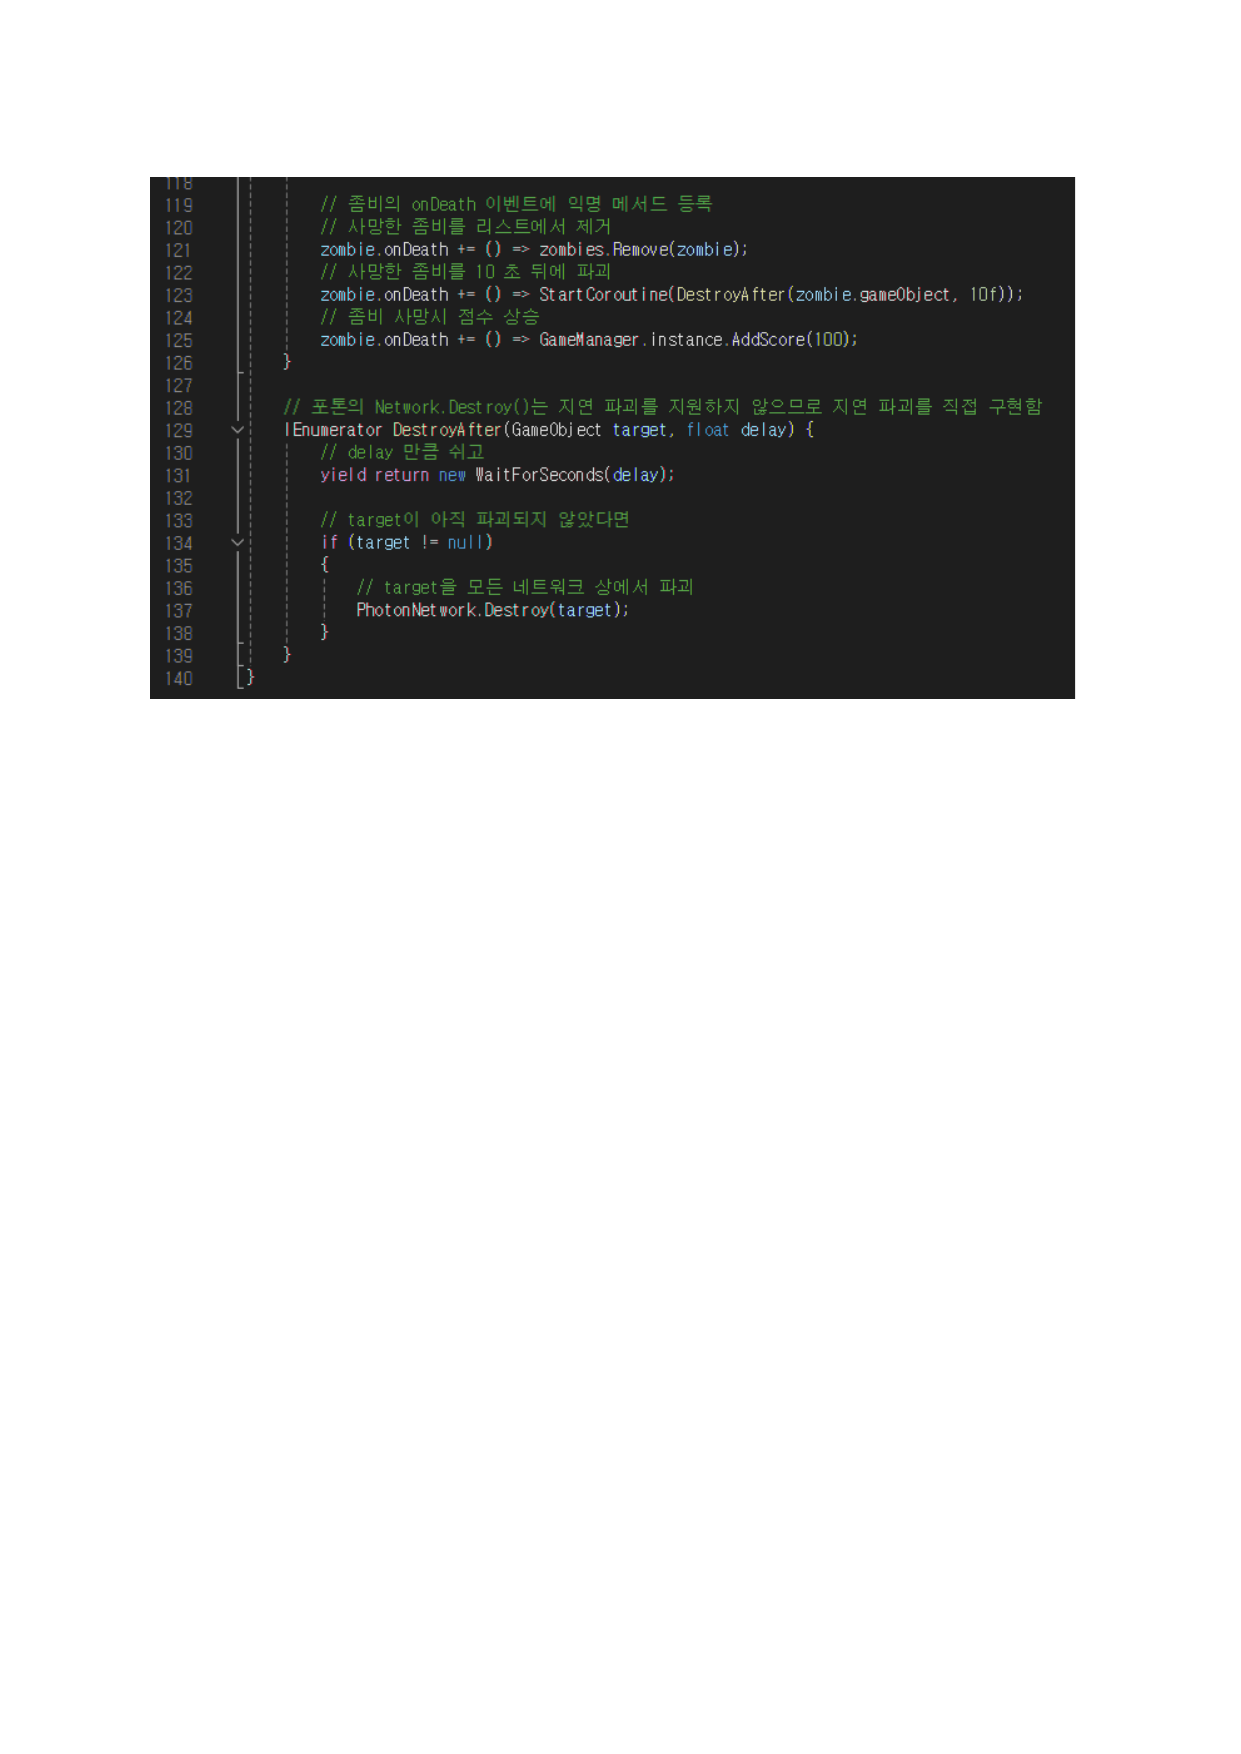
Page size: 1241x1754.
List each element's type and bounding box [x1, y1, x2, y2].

picture [150, 177, 1075, 699]
